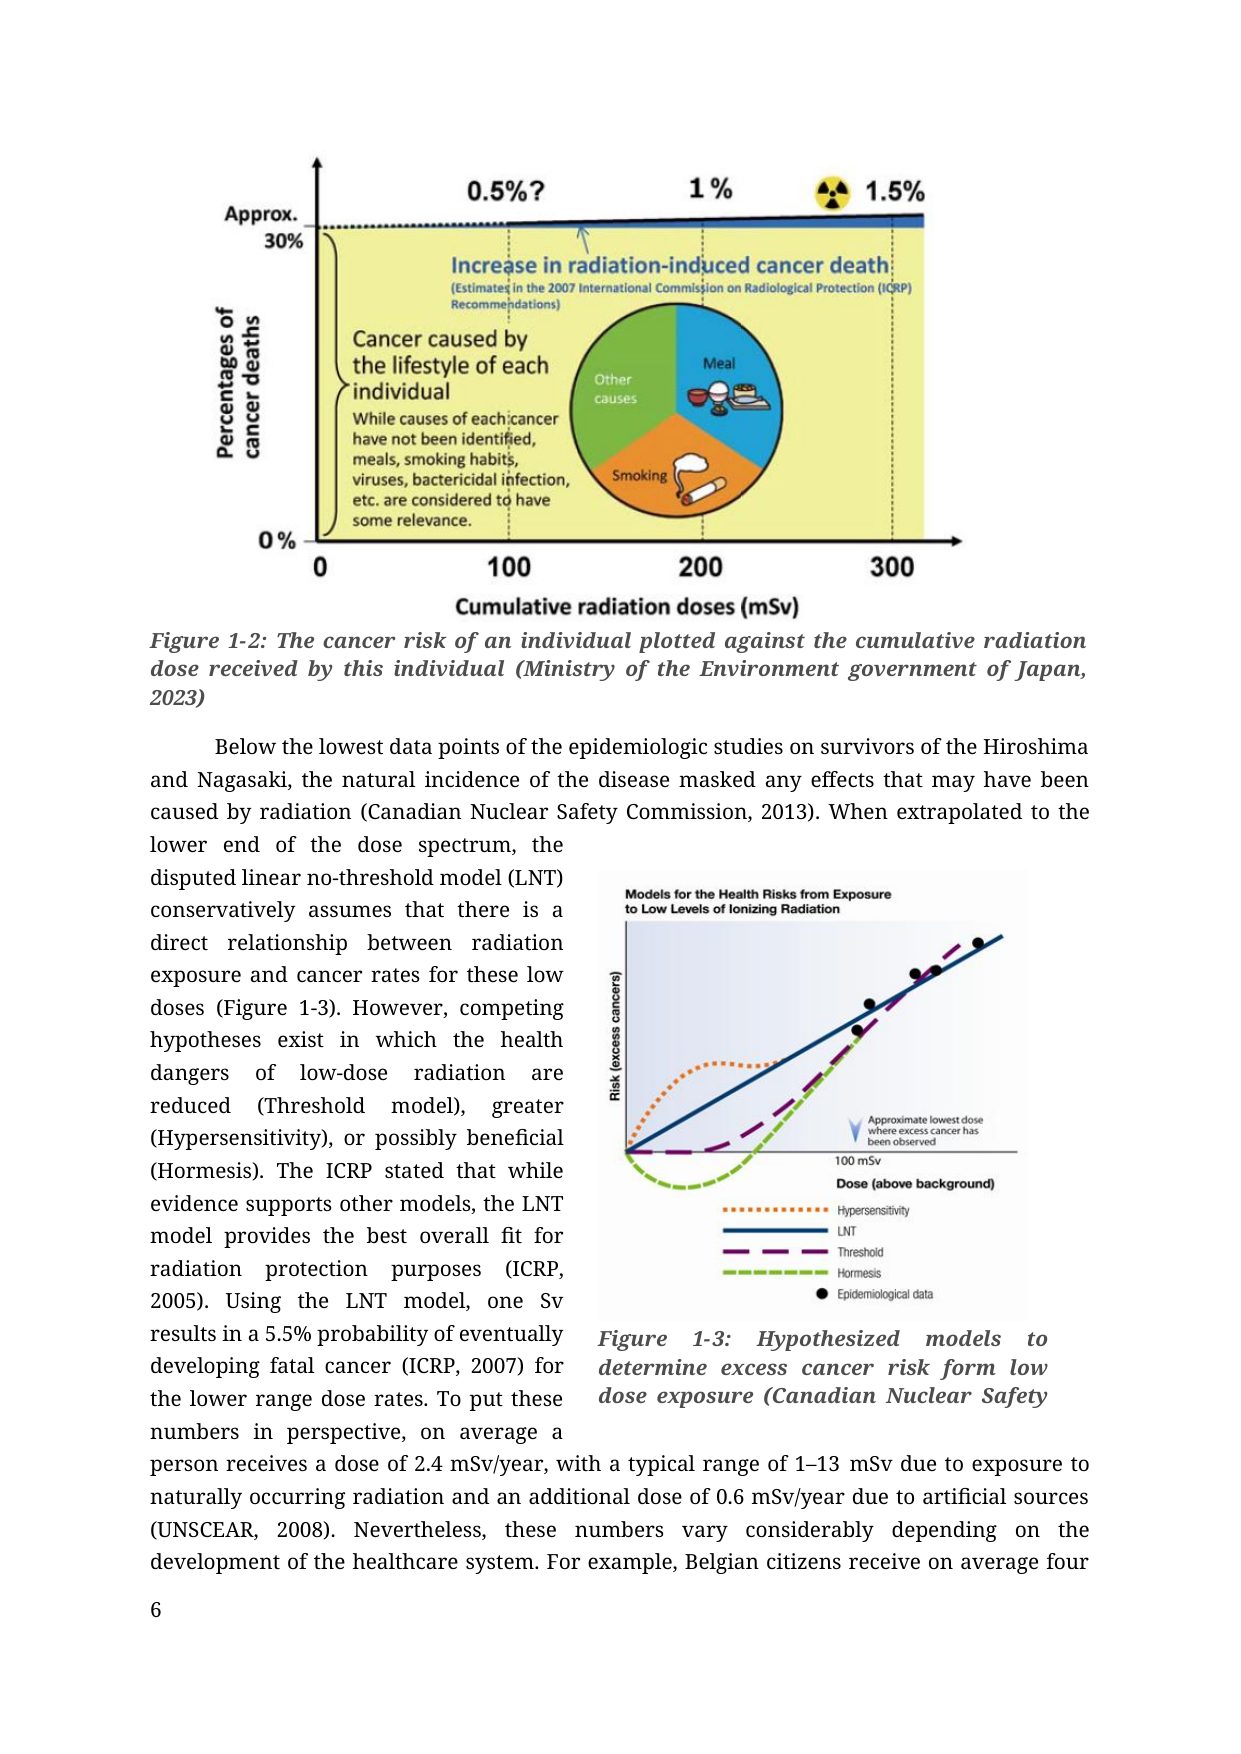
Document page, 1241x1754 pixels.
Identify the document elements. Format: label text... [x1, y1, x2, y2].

picture [597, 870, 1029, 1321]
text Figure 1-2: The cancer risk of an individual plotted against the cumulative radiation dose received by this individual (Ministry of the Environment government of Japan, 2023) [150, 626, 1090, 711]
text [150, 732, 1090, 1576]
picture [209, 150, 968, 622]
